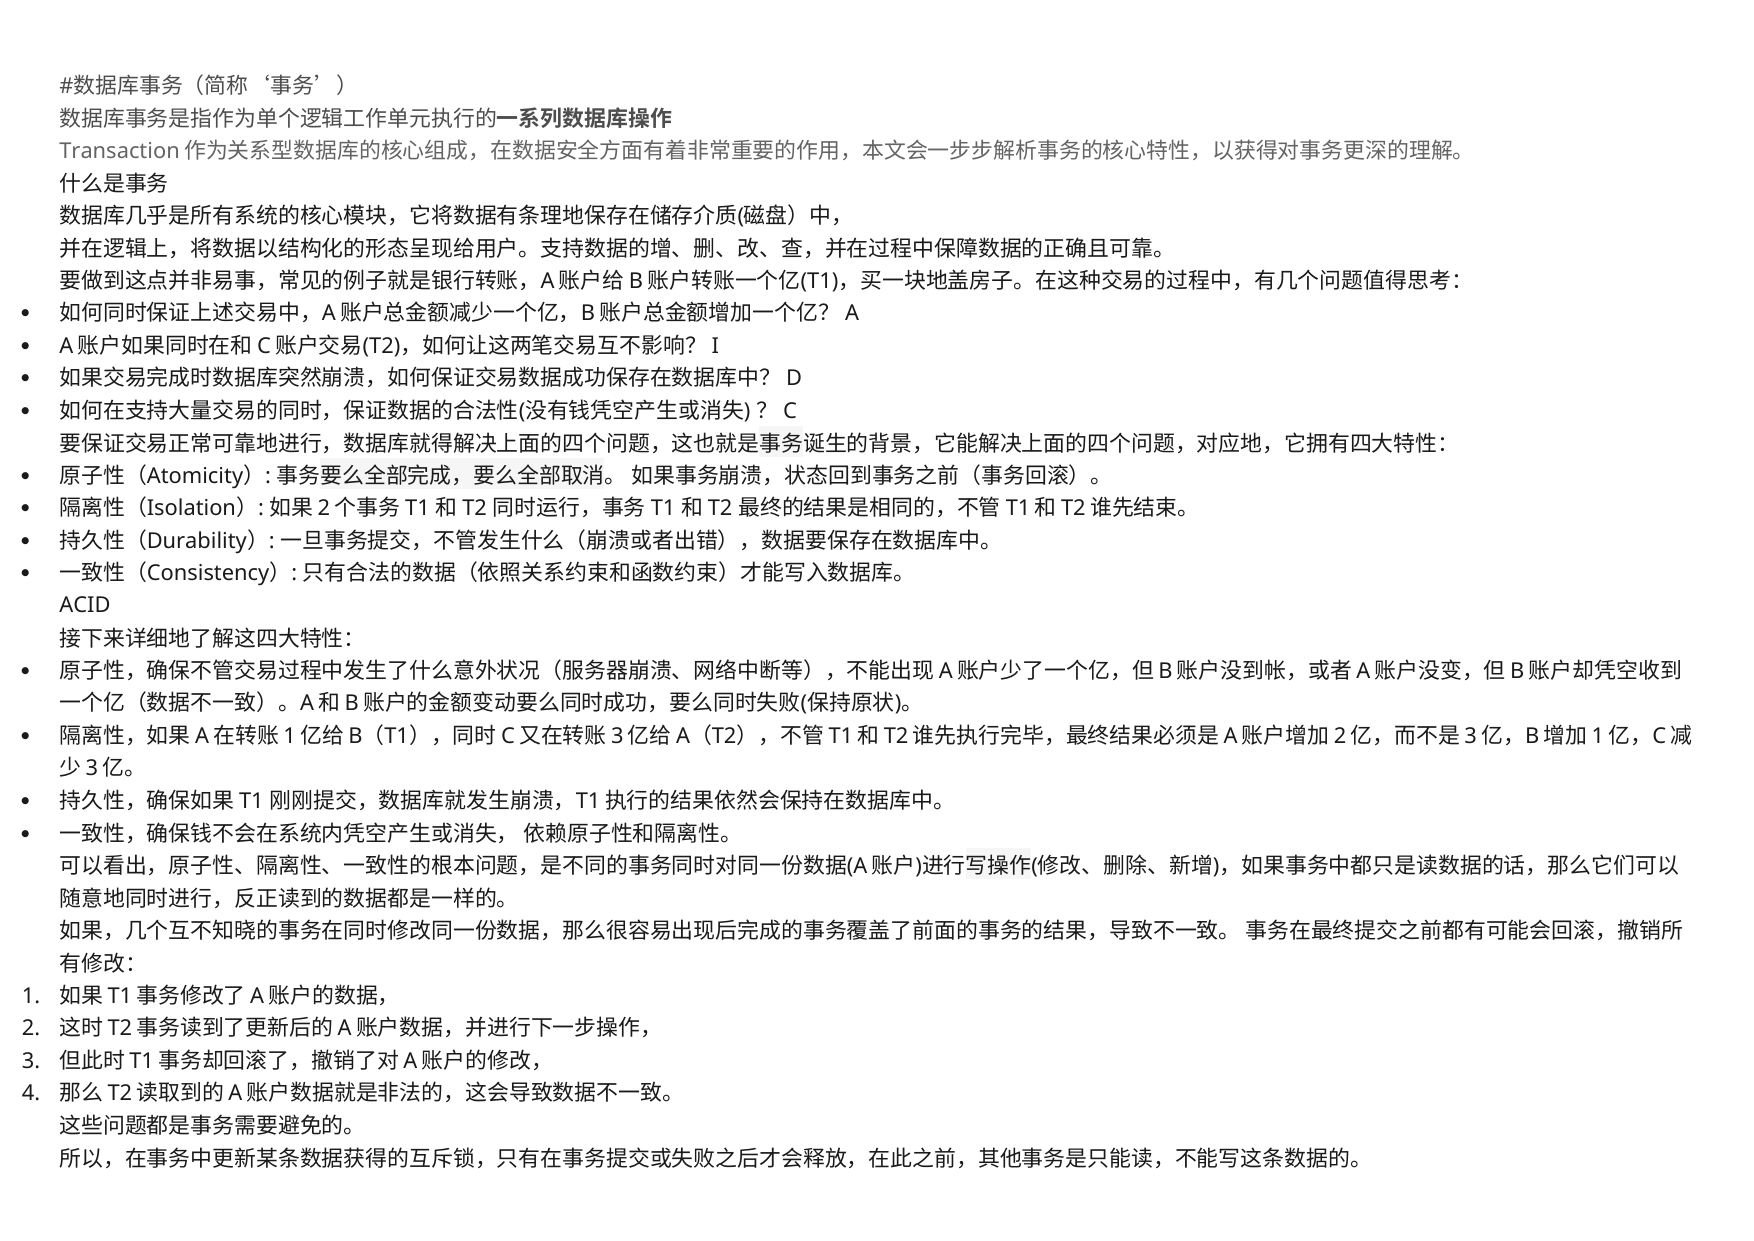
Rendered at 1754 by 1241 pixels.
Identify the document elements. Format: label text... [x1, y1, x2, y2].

list 隔离性，如果A在转账1亿给B（T1），同时C又在转账3亿给A（T2），不管T1和T2谁先执行完毕，最终结果必须是A账户增加2亿，而不是3亿，B增加1亿，C减少3亿。 [22, 718, 1695, 783]
text 什么是事务 [59, 165, 1695, 198]
text 可以看出，原子性、隔离性、一致性的根本问题，是不同的事务同时对同一份数据(A账户)进行写操作(修改、删除、新增)，如果事务中都只是读数据的话，那么它们可以随意地同时进行，反正读到的数据都是一样的。 [59, 848, 1695, 913]
text ACID [59, 588, 1695, 620]
text #数据库事务（简称‘事务’） 数据库事务是指作为单个逻辑工作单元执行的一系列数据库操作 [59, 68, 1695, 133]
text Transaction作为关系型数据库的核心组成，在数据安全方面有着非常重要的作用，本文会一步步解析事务的核心特性，以获得对事务更深的理解。 [59, 133, 1695, 165]
list 一致性，确保钱不会在系统内凭空产生或消失， 依赖原子性和隔离性。 [22, 815, 1695, 848]
list 持久性（Durability）: 一旦事务提交，不管发生什么（崩溃或者出错），数据要保存在数据库中。 [22, 523, 1695, 555]
text 如果，几个互不知晓的事务在同时修改同一份数据，那么很容易出现后完成的事务覆盖了前面的事务的结果，导致不一致。 事务在最终提交之前都有可能会回滚，撤销所有修改： [59, 913, 1695, 978]
list 但此时T1事务却回滚了，撤销了对A账户的修改， [22, 1043, 1695, 1075]
list A账户如果同时在和C账户交易(T2)，如何让这两笔交易互不影响？ I [22, 328, 1695, 360]
list 如果T1事务修改了A账户的数据， [22, 978, 1695, 1010]
list 那么T2读取到的A账户数据就是非法的，这会导致数据不一致。 [22, 1075, 1695, 1108]
list 原子性，确保不管交易过程中发生了什么意外状况（服务器崩溃、网络中断等），不能出现A账户少了一个亿，但B账户没到帐，或者A账户没变，但B账户却凭空收到一个亿（数据不一致）。A和B账户的金额变动要么同时成功，要么同时失败(保持原状)。 [22, 653, 1695, 718]
text 这些问题都是事务需要避免的。 [59, 1108, 1695, 1140]
list 如何同时保证上述交易中，A账户总金额减少一个亿，B账户总金额增加一个亿？ A [22, 295, 1695, 328]
list 这时T2事务读到了更新后的A账户数据，并进行下一步操作， [22, 1010, 1695, 1043]
list 隔离性（Isolation）: 如果2个事务 T1 和 T2 同时运行，事务 T1 和 T2 最终的结果是相同的，不管 T1和T2谁先结束。 [22, 490, 1695, 523]
list 持久性，确保如果 T1 刚刚提交，数据库就发生崩溃，T1执行的结果依然会保持在数据库中。 [22, 783, 1695, 815]
text 接下来详细地了解这四大特性： [59, 620, 1695, 653]
text 所以，在事务中更新某条数据获得的互斥锁，只有在事务提交或失败之后才会释放，在此之前，其他事务是只能读，不能写这条数据的。 [59, 1140, 1695, 1173]
text 要做到这点并非易事，常见的例子就是银行转账，A账户给B账户转账一个亿(T1)，买一块地盖房子。在这种交易的过程中，有几个问题值得思考： [59, 263, 1695, 295]
list 如果交易完成时数据库突然崩溃，如何保证交易数据成功保存在数据库中？ D [22, 360, 1695, 393]
list 一致性（Consistency）: 只有合法的数据（依照关系约束和函数约束）才能写入数据库。 [22, 555, 1695, 588]
list 如何在支持大量交易的同时，保证数据的合法性(没有钱凭空产生或消失) ？ C [22, 393, 1695, 425]
text 要保证交易正常可靠地进行，数据库就得解决上面的四个问题，这也就是事务诞生的背景，它能解决上面的四个问题，对应地，它拥有四大特性： [59, 425, 1695, 458]
text 数据库几乎是所有系统的核心模块，它将数据有条理地保存在储存介质(磁盘）中， 并在逻辑上，将数据以结构化的形态呈现给用户。支持数据的增、删、改、查，并在过程中保障数据的正确且可靠。 [59, 198, 1695, 263]
list 原子性（Atomicity）: 事务要么全部完成，要么全部取消。 如果事务崩溃，状态回到事务之前（事务回滚）。 [22, 458, 1695, 490]
